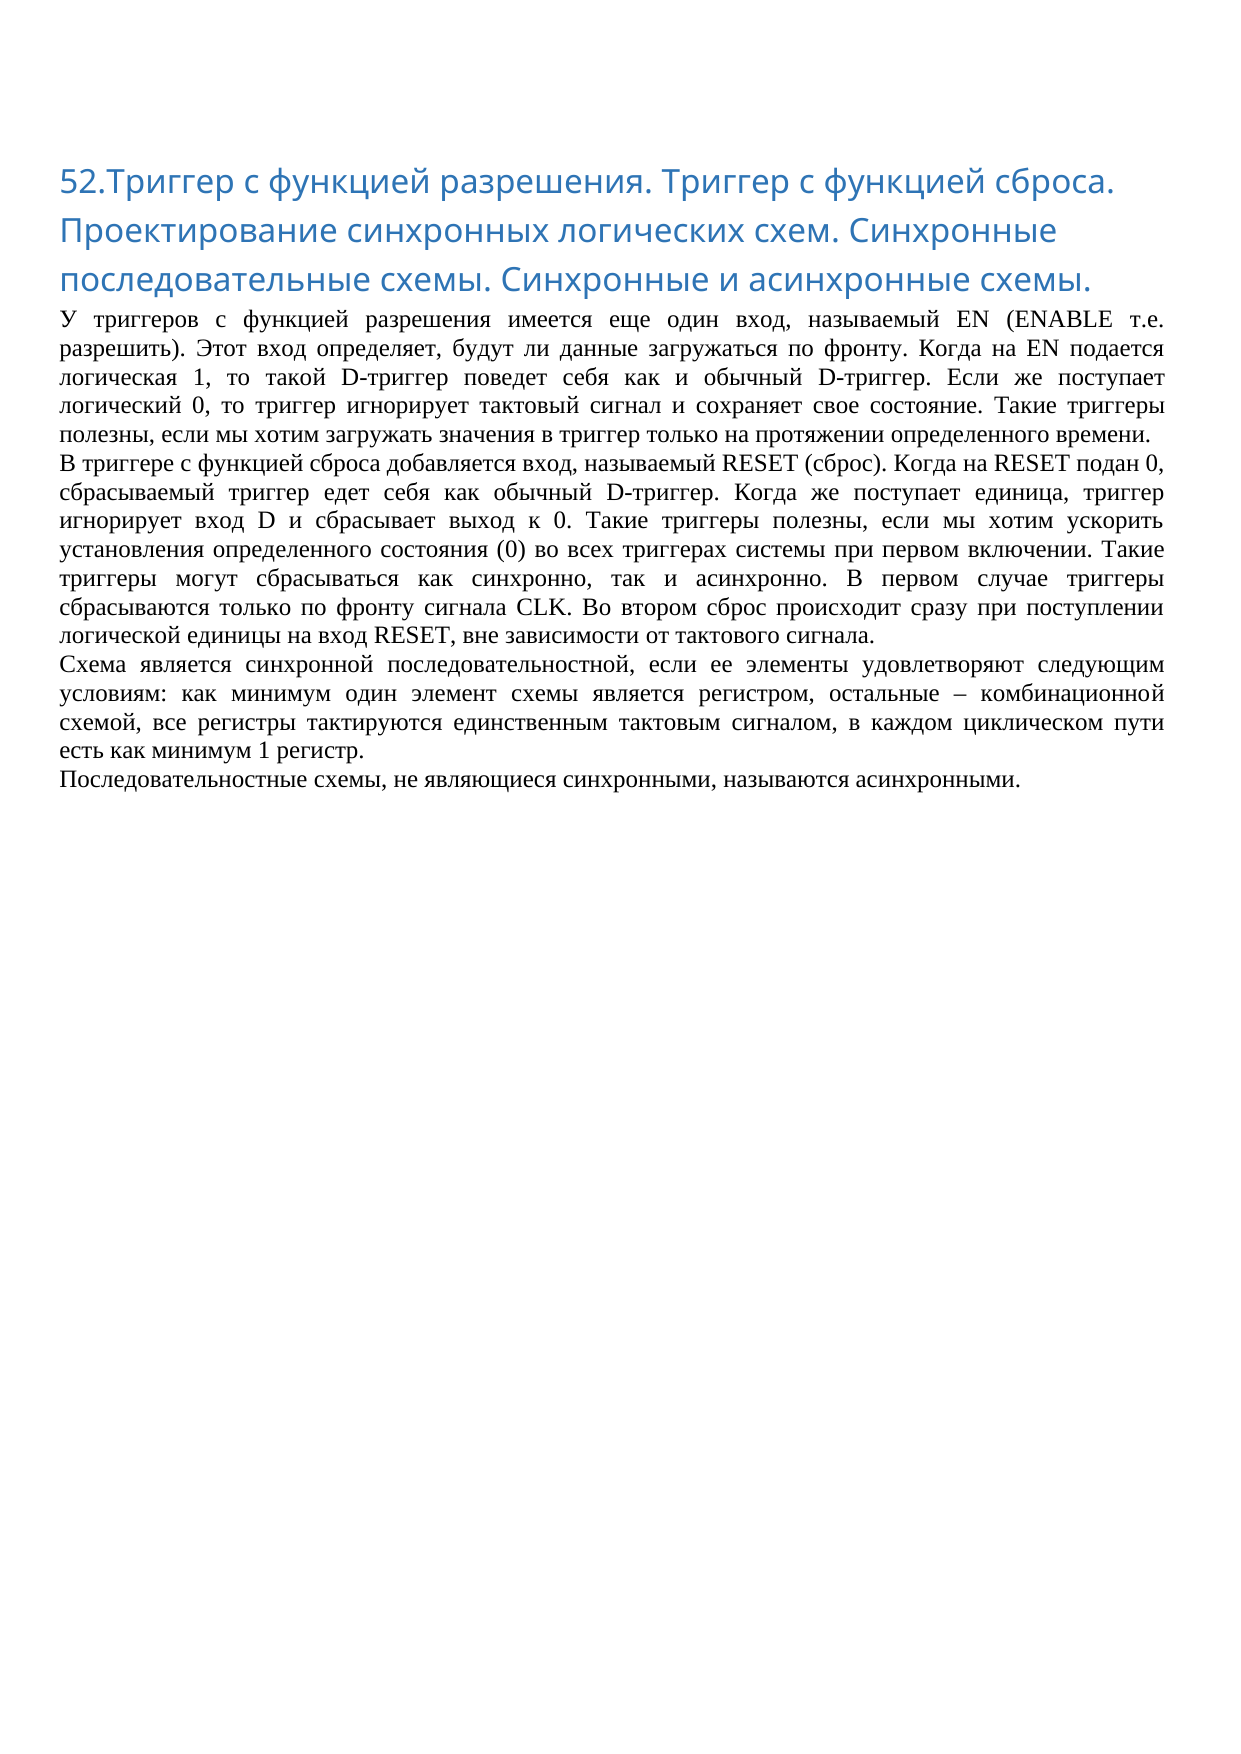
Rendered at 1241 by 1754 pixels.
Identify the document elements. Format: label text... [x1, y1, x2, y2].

text Последовательностные схемы, не являющиеся синхронными, называются асинхронными. [59, 764, 1165, 793]
subtitle 52.Триггер с функцией разрешения. Триггер с функцией сброса. Проектирование синхронных логических схем. Синхронные последовательные схемы. Синхронные и асинхронные схемы. [59, 157, 1165, 301]
text У триггеров с функцией разрешения имеется еще один вход, называемый EN (ENABLE т.е. разрешить). Этот вход определяет, будут ли данные загружаться по фронту. Когда на EN подается логическая 1, то такой D-триггер поведет себя как и обычный D-триггер. Если же поступает логический 0, то триггер игнорирует тактовый сигнал и сохраняет свое состояние. Такие триггеры полезны, если мы хотим загружать значения в триггер только на протяжении определенного времени. [59, 304, 1165, 448]
text Схема является синхронной последовательностной, если ее элементы удовлетворяют следующим условиям: как минимум один элемент схемы является регистром, остальные – комбинационной схемой, все регистры тактируются единственным тактовым сигналом, в каждом циклическом пути есть как минимум 1 регистр. [59, 649, 1165, 764]
text В триггере с функцией сброса добавляется вход, называемый RESET (сброс). Когда на RESET подан 0, сбрасываемый триггер едет себя как обычный D-триггер. Когда же поступает единица, триггер игнорирует вход D и сбрасывает выход к 0. Такие триггеры полезны, если мы хотим ускорить установления определенного состояния (0) во всех триггерах системы при первом включении. Такие триггеры могут сбрасываться как синхронно, так и асинхронно. В первом случае триггеры сбрасываются только по фронту сигнала CLK. Во втором сброс происходит сразу при поступлении логической единицы на вход RESET, вне зависимости от тактового сигнала. [59, 448, 1165, 649]
